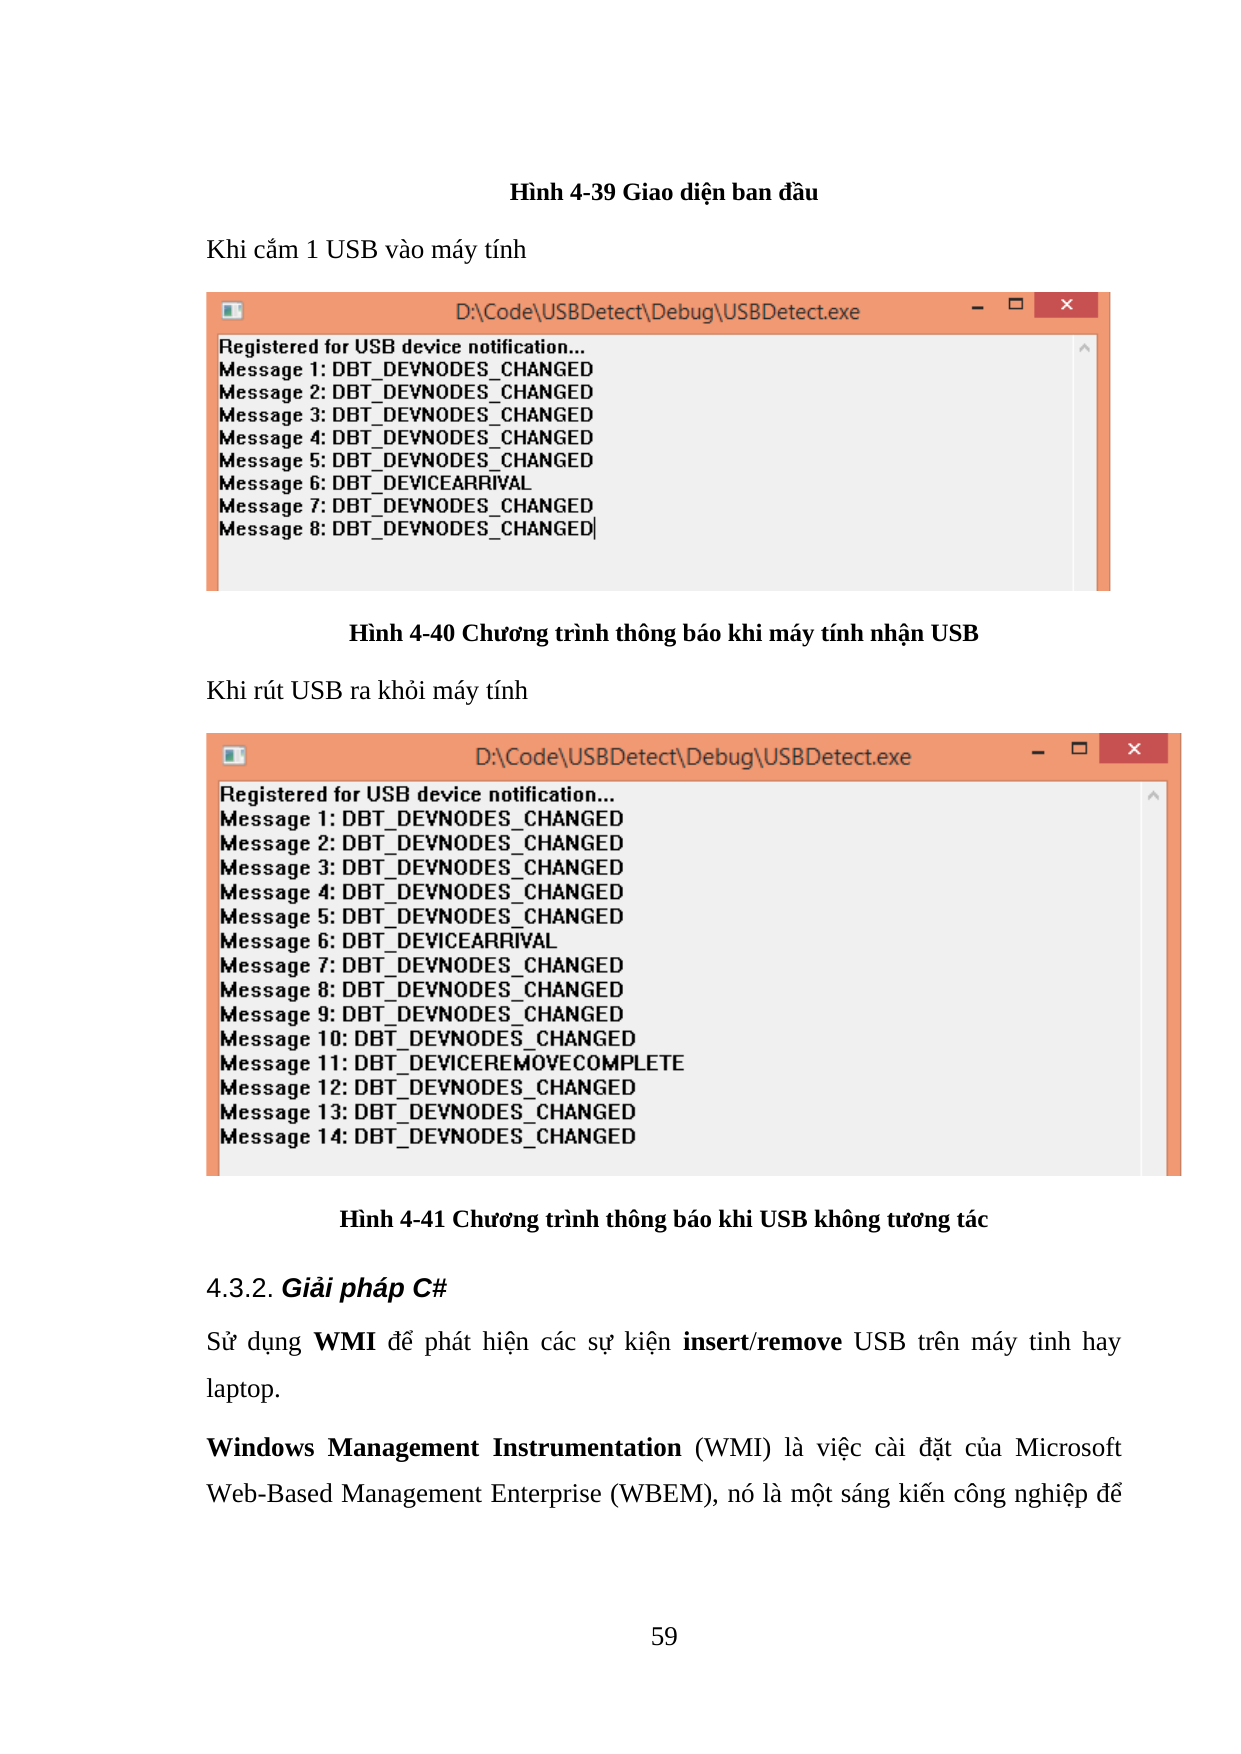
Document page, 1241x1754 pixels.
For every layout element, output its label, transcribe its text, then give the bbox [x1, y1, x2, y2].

text Khi cắm 1 USB vào máy tính [206, 233, 1122, 264]
text Sử dụng WMI để phát hiện các sự kiện insert/remove USB trên máy tinh hay laptop. [206, 1325, 1122, 1403]
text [206, 1431, 1122, 1509]
text Khi rút USB ra khỏi máy tính [206, 674, 1122, 705]
picture [206, 733, 1182, 1176]
picture [206, 292, 1111, 591]
subtitle Giải pháp C# [206, 1272, 1122, 1303]
